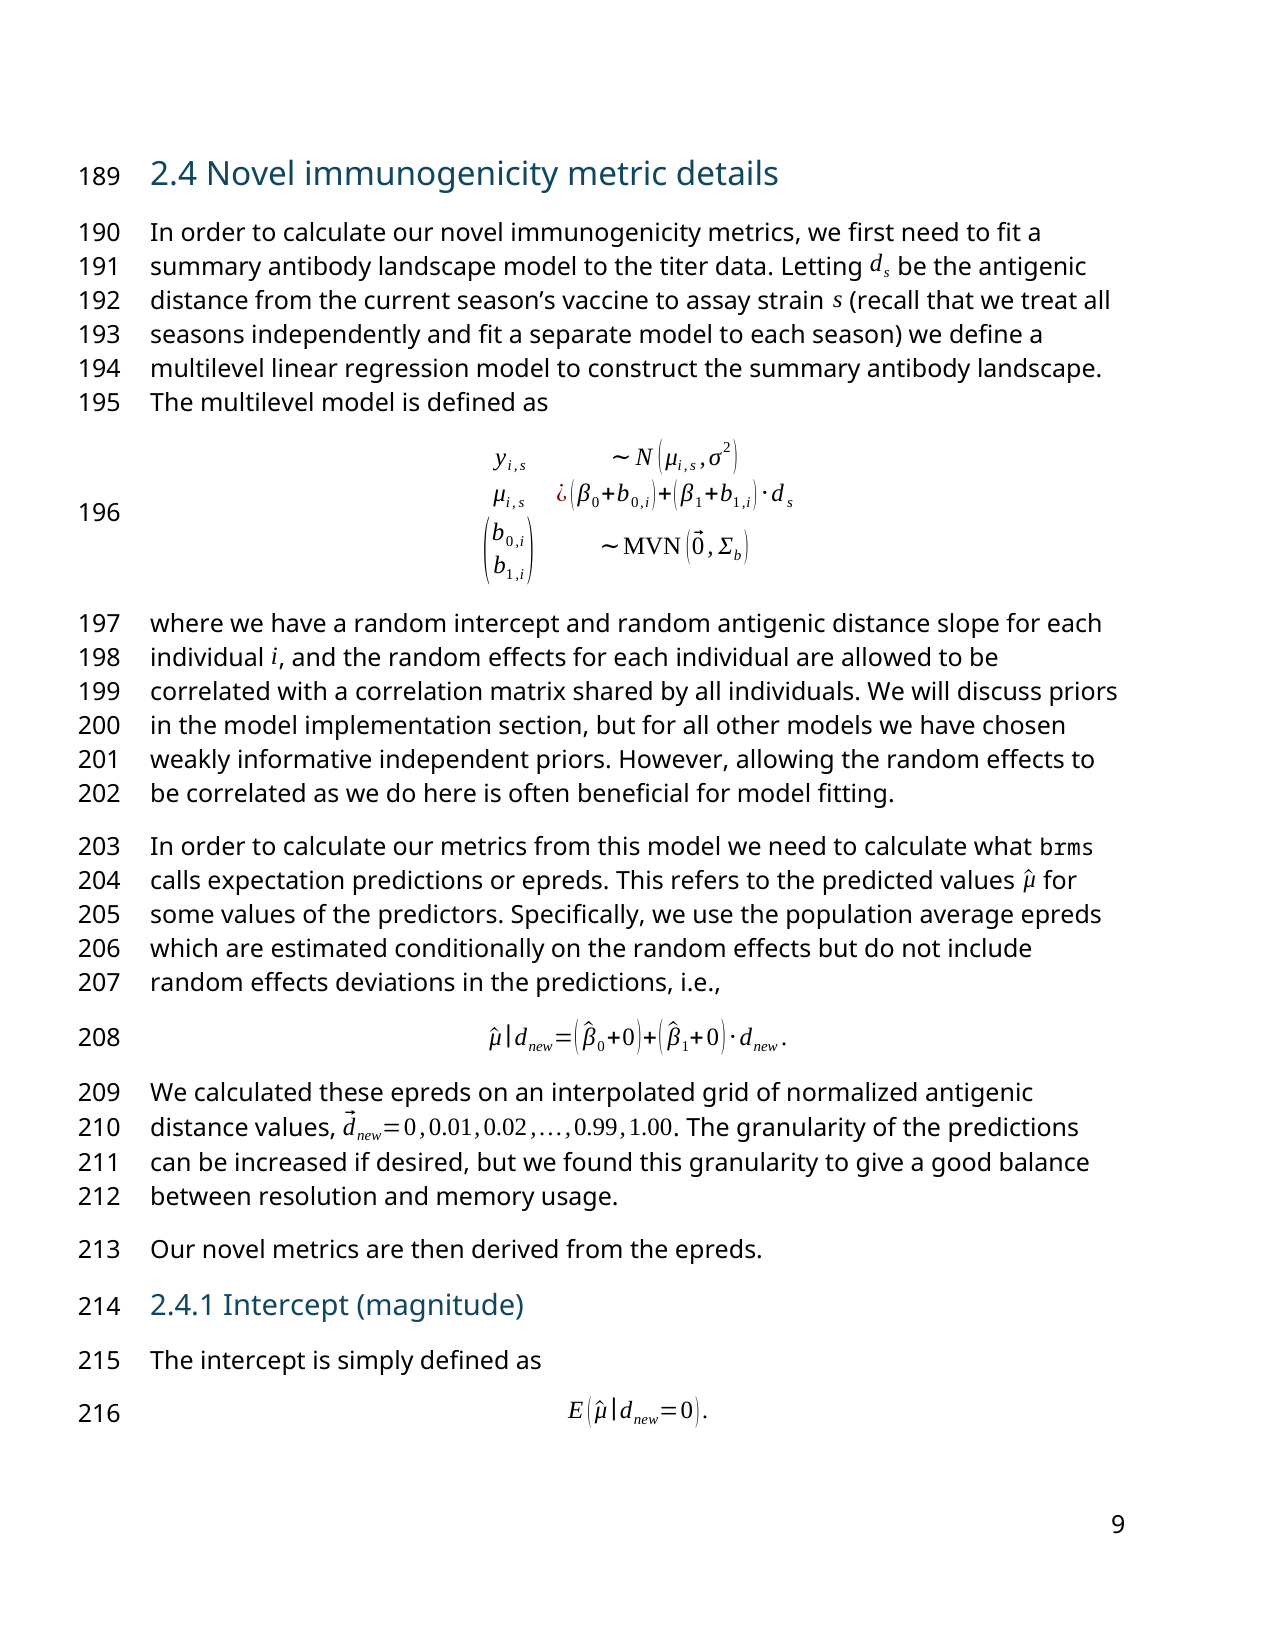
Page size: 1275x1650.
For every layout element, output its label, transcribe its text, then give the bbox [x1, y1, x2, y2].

text Our novel metrics are then derived from the epreds. [150, 1231, 1125, 1265]
text The intercept is simply defined as [150, 1342, 1125, 1377]
text We calculated these epreds on an interpolated grid of normalized antigenic distance values, . The granularity of the predictions can be increased if desired, but we found this granularity to give a good balance between resolution and memory usage. [150, 1075, 1125, 1212]
text In order to calculate our novel immunogenicity metrics, we first need to fit a summary antibody landscape model to the titer data. Letting be the antigenic distance from the current season’s vaccine to assay strain (recall that we treat all seasons independently and fit a separate model to each season) we define a multilevel linear regression model to construct the summary antibody landscape. The multilevel model is defined as [150, 214, 1125, 418]
text where we have a random intercept and random antigenic distance slope for each individual , and the random effects for each individual are allowed to be correlated with a correlation matrix shared by all individuals. We will discuss priors in the model implementation section, but for all other models we have chosen weakly informative independent priors. However, allowing the random effects to be correlated as we do here is often beneficial for model fitting. [150, 605, 1125, 809]
subtitle 2.4 Novel immunogenicity metric details [150, 150, 1125, 195]
text In order to calculate our metrics from this model we need to calculate what brms calls expectation predictions or epreds. This refers to the predicted values for some values of the predictors. Specifically, we use the population average epreds which are estimated conditionally on the random effects but do not include random effects deviations in the predictions, i.e., [150, 828, 1125, 999]
subtitle 2.4.1 Intercept (magnitude) [150, 1284, 1125, 1324]
